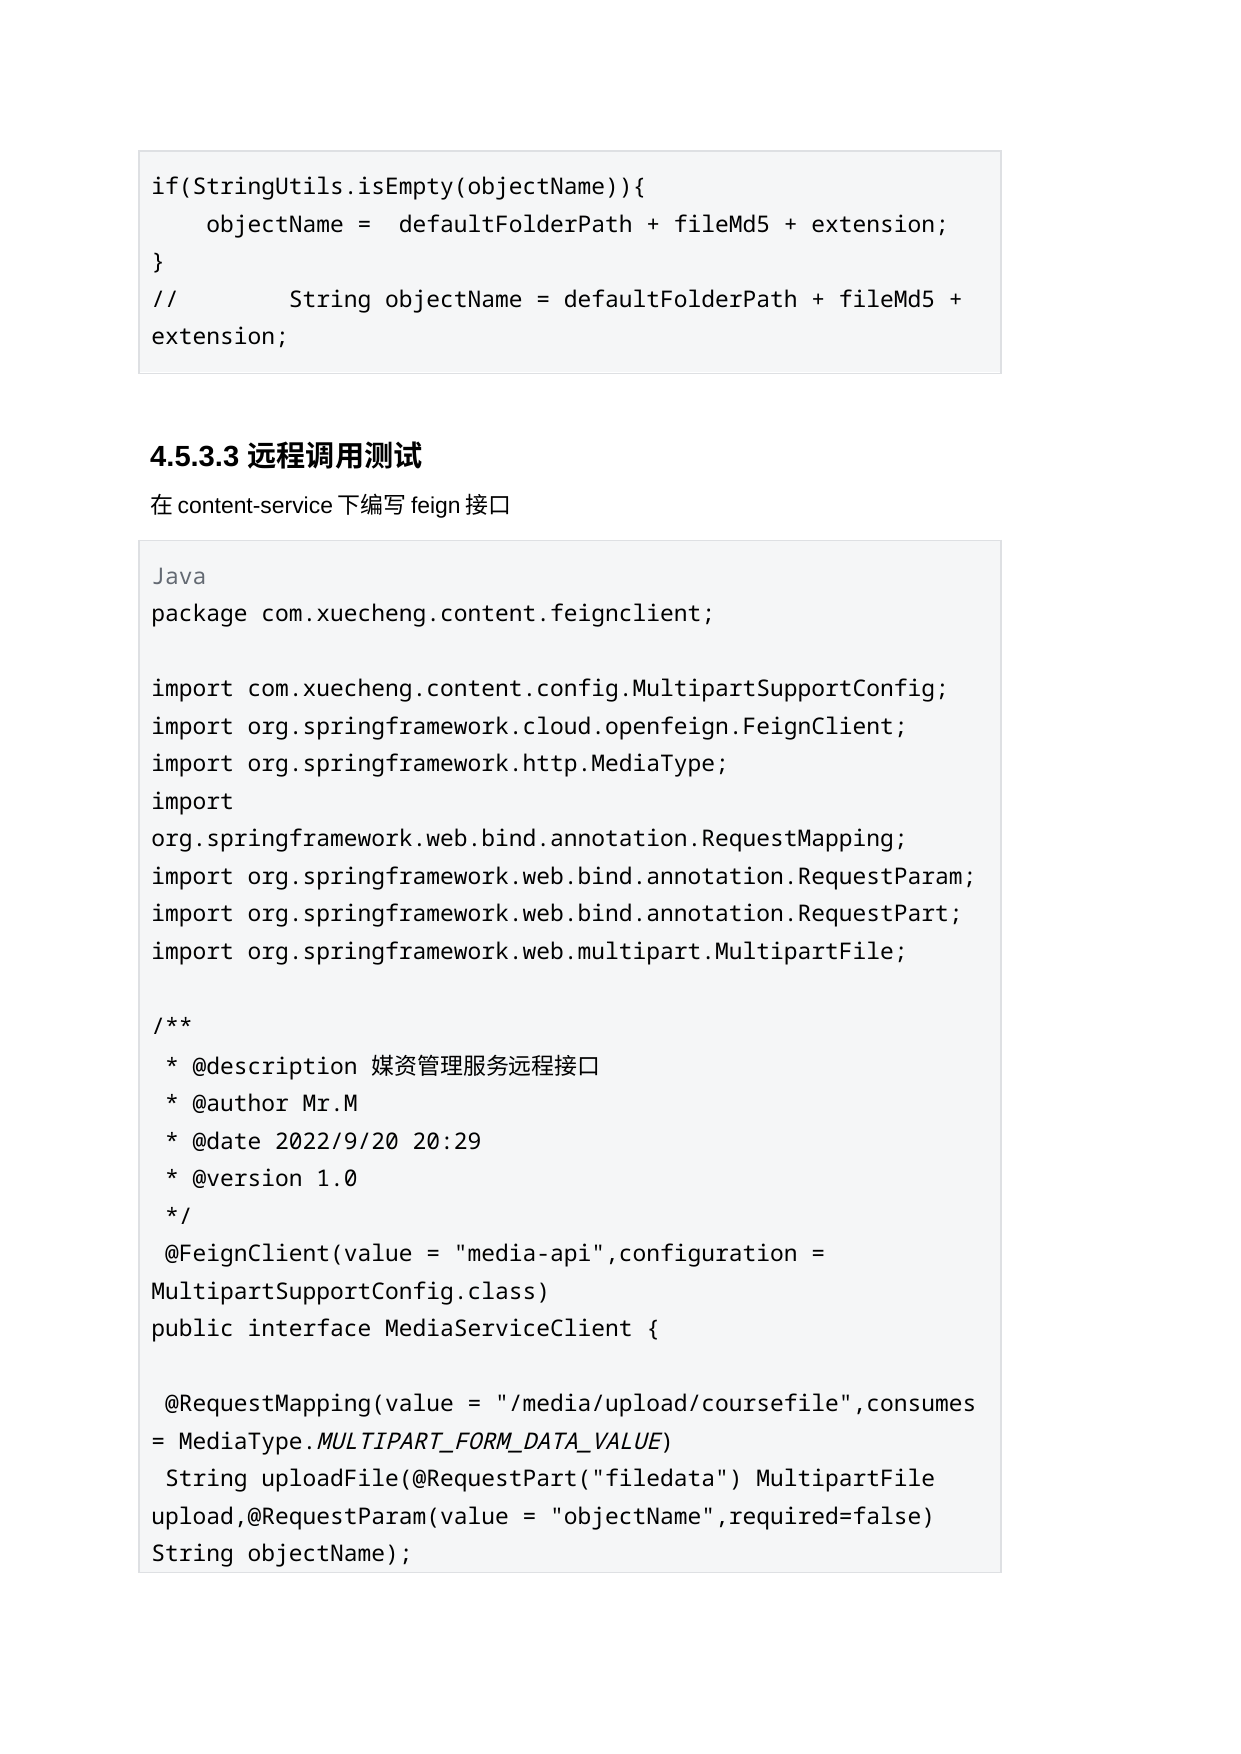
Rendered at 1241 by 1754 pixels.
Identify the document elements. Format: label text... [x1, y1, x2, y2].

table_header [140, 541, 1000, 1572]
text 在content-service下编写feign接口 [150, 487, 1090, 521]
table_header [140, 152, 1000, 372]
